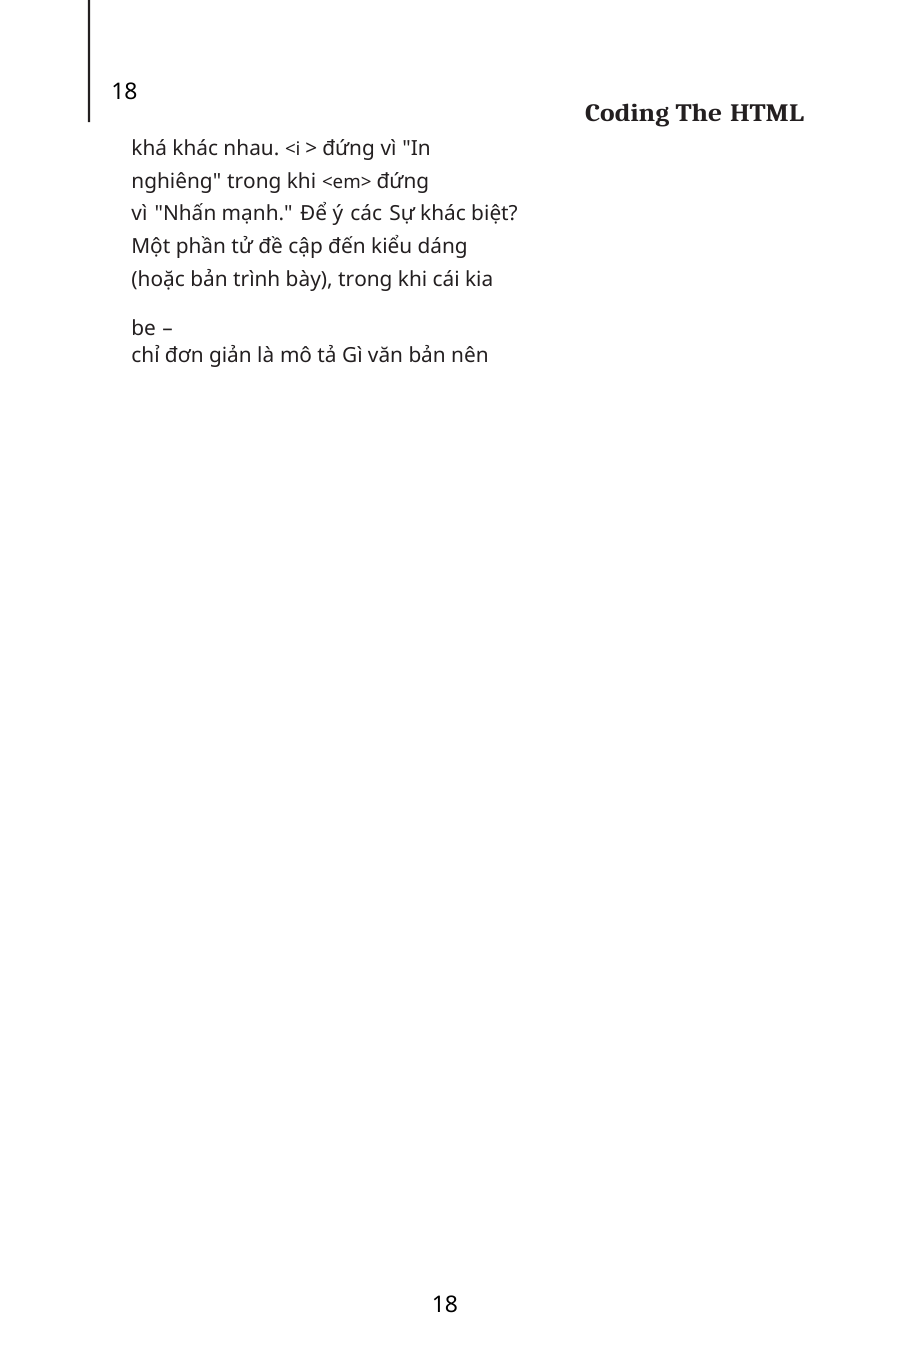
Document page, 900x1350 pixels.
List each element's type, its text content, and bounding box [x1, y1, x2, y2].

text vì "Nhấn mạnh." Để ý các Sự khác biệt? Một phần tử đề cập đến kiểu dáng (hoặc bản trình bày), trong khi cái kia chỉ đơn giản là mô tả Gì văn bản nên [131, 198, 519, 369]
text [131, 133, 519, 194]
